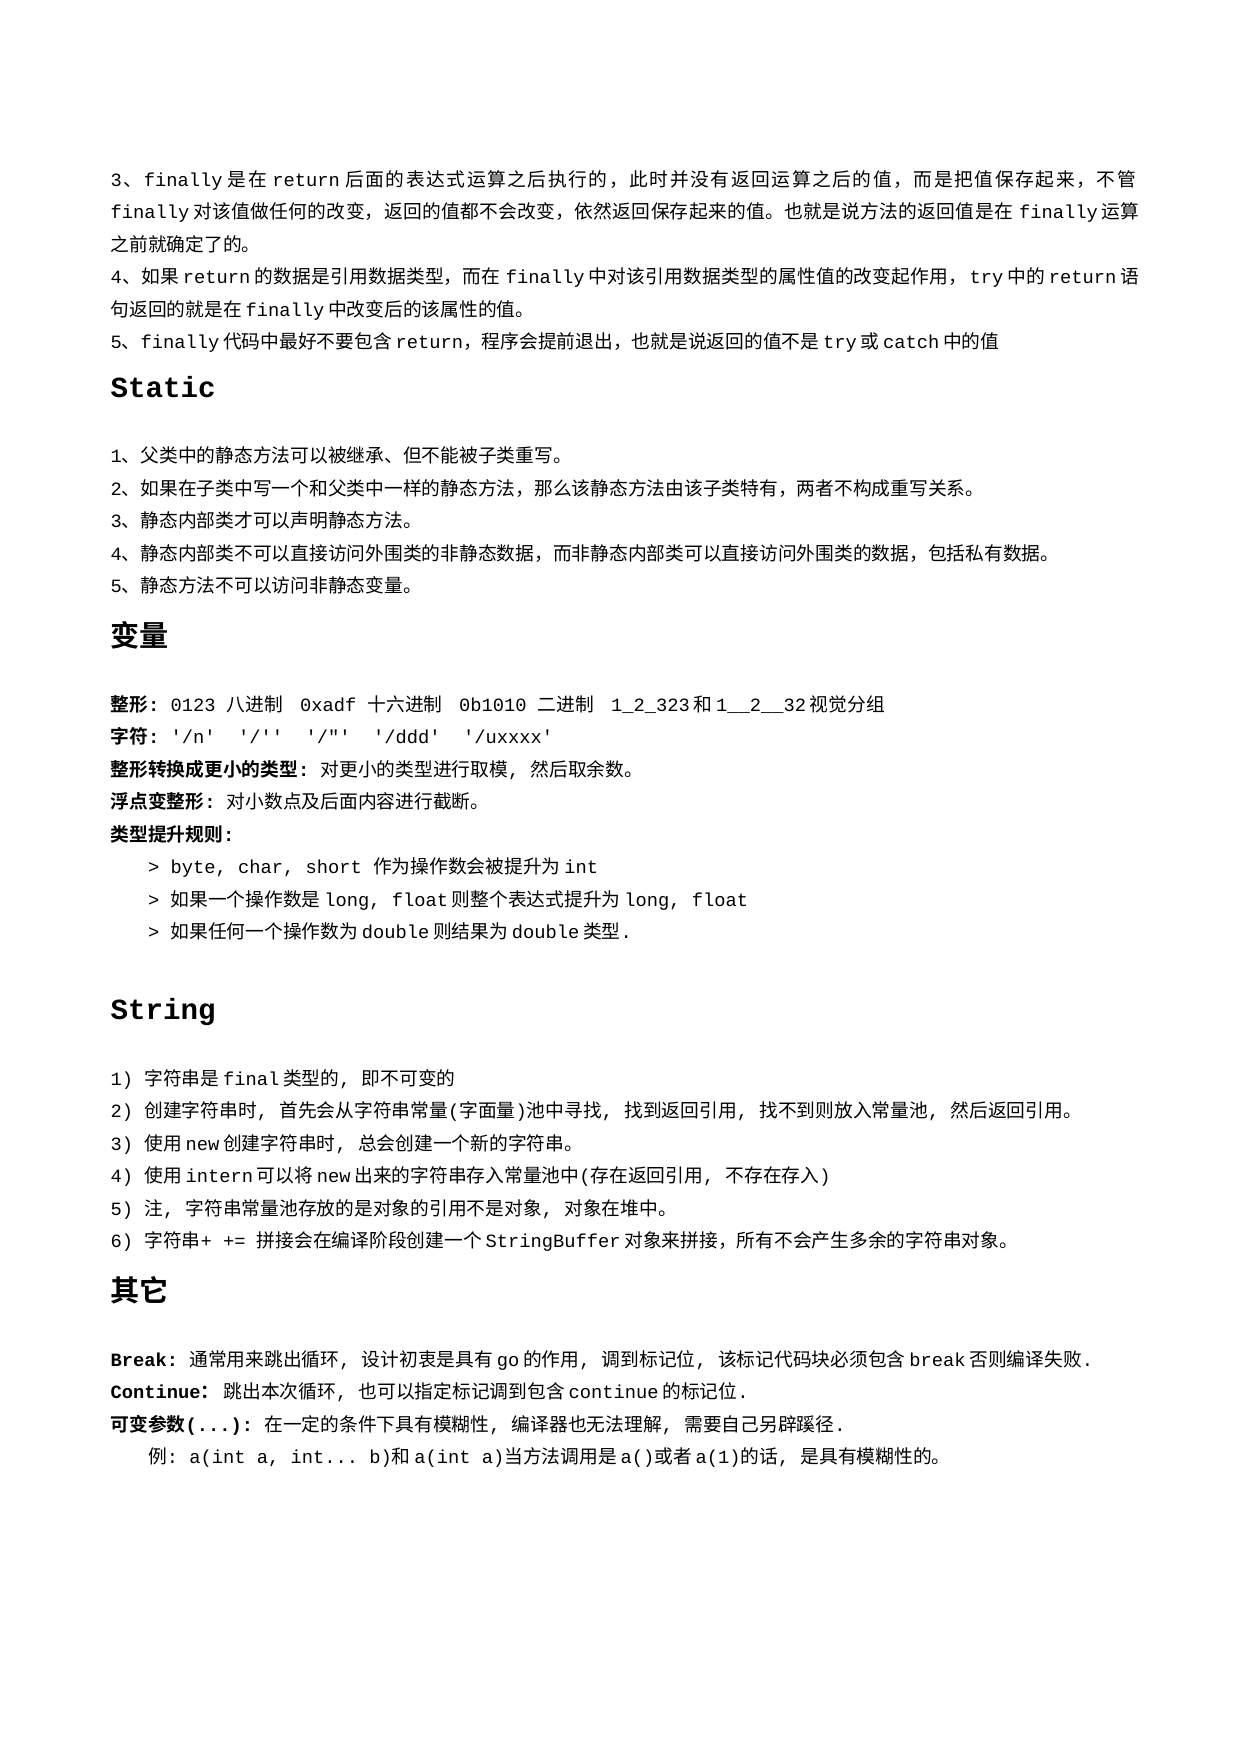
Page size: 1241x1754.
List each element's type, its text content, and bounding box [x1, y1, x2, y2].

text 浮点变整形: 对小数点及后面内容进行截断。 [110, 784, 1139, 817]
text 整形转换成更小的类型: 对更小的类型进行取模, 然后取余数。 [110, 752, 1139, 784]
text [110, 162, 1139, 357]
list 创建字符串时, 首先会从字符串常量(字面量)池中寻找, 找到返回引用, 找不到则放入常量池, 然后返回引用。 [110, 1093, 1139, 1126]
text 类型提升规则: [110, 817, 1139, 849]
text > byte, char, short 作为操作数会被提升为int [110, 849, 1139, 882]
text Continue： 跳出本次循环, 也可以指定标记调到包含continue的标记位. [110, 1375, 1139, 1407]
text 可变参数(...): 在一定的条件下具有模糊性, 编译器也无法理解, 需要自己另辟蹊径. [110, 1407, 1139, 1440]
text Break: 通常用来跳出循环, 设计初衷是具有go的作用, 调到标记位, 该标记代码块必须包含break否则编译失败. [110, 1342, 1139, 1375]
text 1、父类中的静态方法可以被继承、但不能被子类重写。 [110, 438, 1139, 471]
text 例: a(int a, int... b)和a(int a)当方法调用是a()或者a(1)的话, 是具有模糊性的。 [110, 1440, 1139, 1472]
text > 如果任何一个操作数为double则结果为double类型. [110, 914, 1139, 947]
list 字符串是final类型的, 即不可变的 [110, 1061, 1139, 1093]
list 注, 字符串常量池存放的是对象的引用不是对象, 对象在堆中。 [110, 1191, 1139, 1223]
list 使用new创建字符串时, 总会创建一个新的字符串。 [110, 1126, 1139, 1158]
subtitle 变量 [110, 601, 1139, 666]
list 使用intern可以将new出来的字符串存入常量池中(存在返回引用, 不存在存入) [110, 1158, 1139, 1191]
text 字符: '/n' '/'' '/"' '/ddd' '/uxxxx' [110, 719, 1139, 752]
subtitle String [110, 979, 1139, 1044]
list 字符串+ += 拼接会在编译阶段创建一个StringBuffer对象来拼接，所有不会产生多余的字符串对象。 [110, 1223, 1139, 1256]
text 5、静态方法不可以访问非静态变量。 [110, 568, 1139, 601]
subtitle 其它 [110, 1256, 1139, 1321]
text 2、如果在子类中写一个和父类中一样的静态方法，那么该静态方法由该子类特有，两者不构成重写关系。 [110, 471, 1139, 503]
text > 如果一个操作数是long, float则整个表达式提升为long, float [110, 882, 1139, 914]
subtitle Static [110, 357, 1139, 422]
text 3、静态内部类才可以声明静态方法。 [110, 503, 1139, 536]
text 整形: 0123 八进制 0xadf 十六进制 0b1010 二进制 1_2_323和1__2__32视觉分组 [110, 687, 1139, 719]
text 4、静态内部类不可以直接访问外围类的非静态数据，而非静态内部类可以直接访问外围类的数据，包括私有数据。 [110, 536, 1139, 568]
